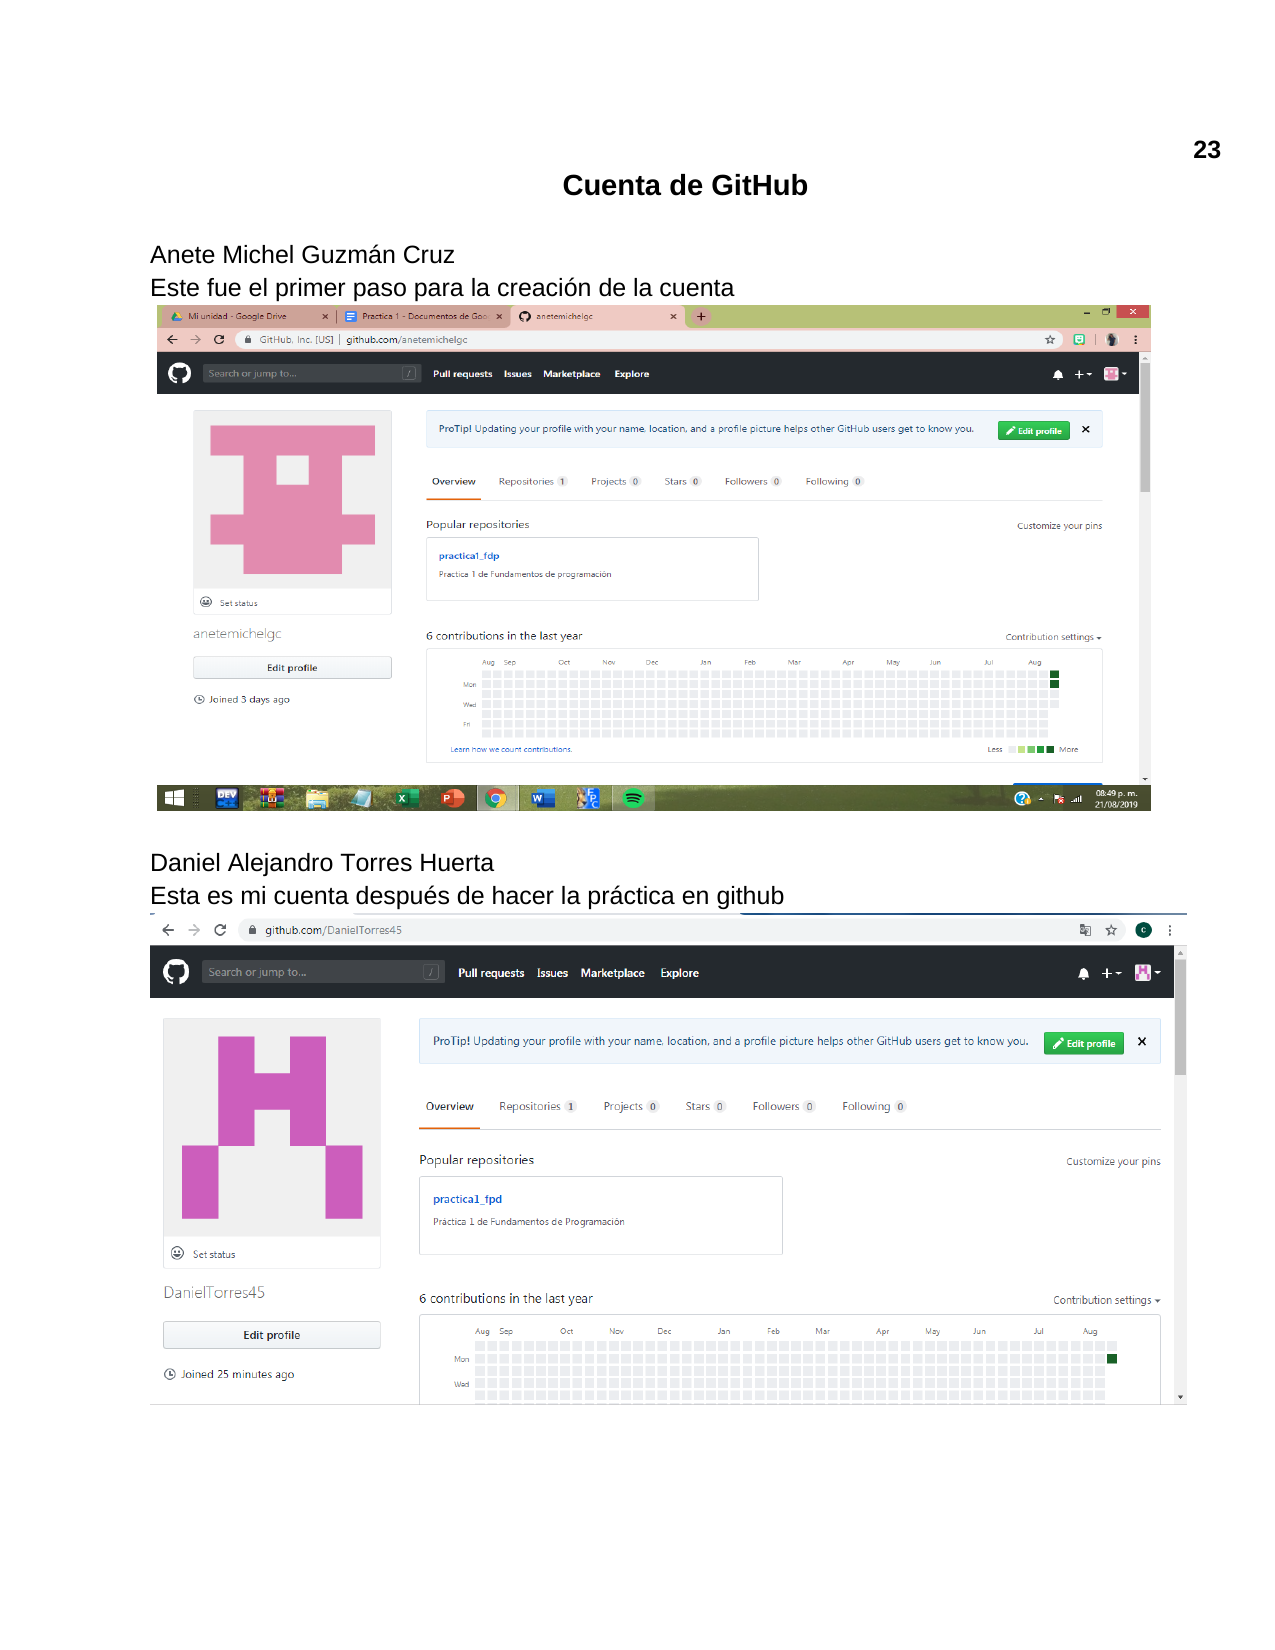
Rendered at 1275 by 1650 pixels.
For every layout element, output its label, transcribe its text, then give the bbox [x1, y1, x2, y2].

picture [157, 305, 1151, 811]
text Cuenta de GitHub [150, 168, 1221, 202]
text Anete Michel Guzmán Cruz [150, 239, 1221, 268]
text Este fue el primer paso para la creación de la cuenta [150, 273, 1221, 301]
text Esta es mi cuenta después de hacer la práctica en github [150, 881, 1221, 909]
picture [150, 913, 1187, 1407]
text Daniel Alejandro Torres Huerta [150, 848, 1221, 876]
